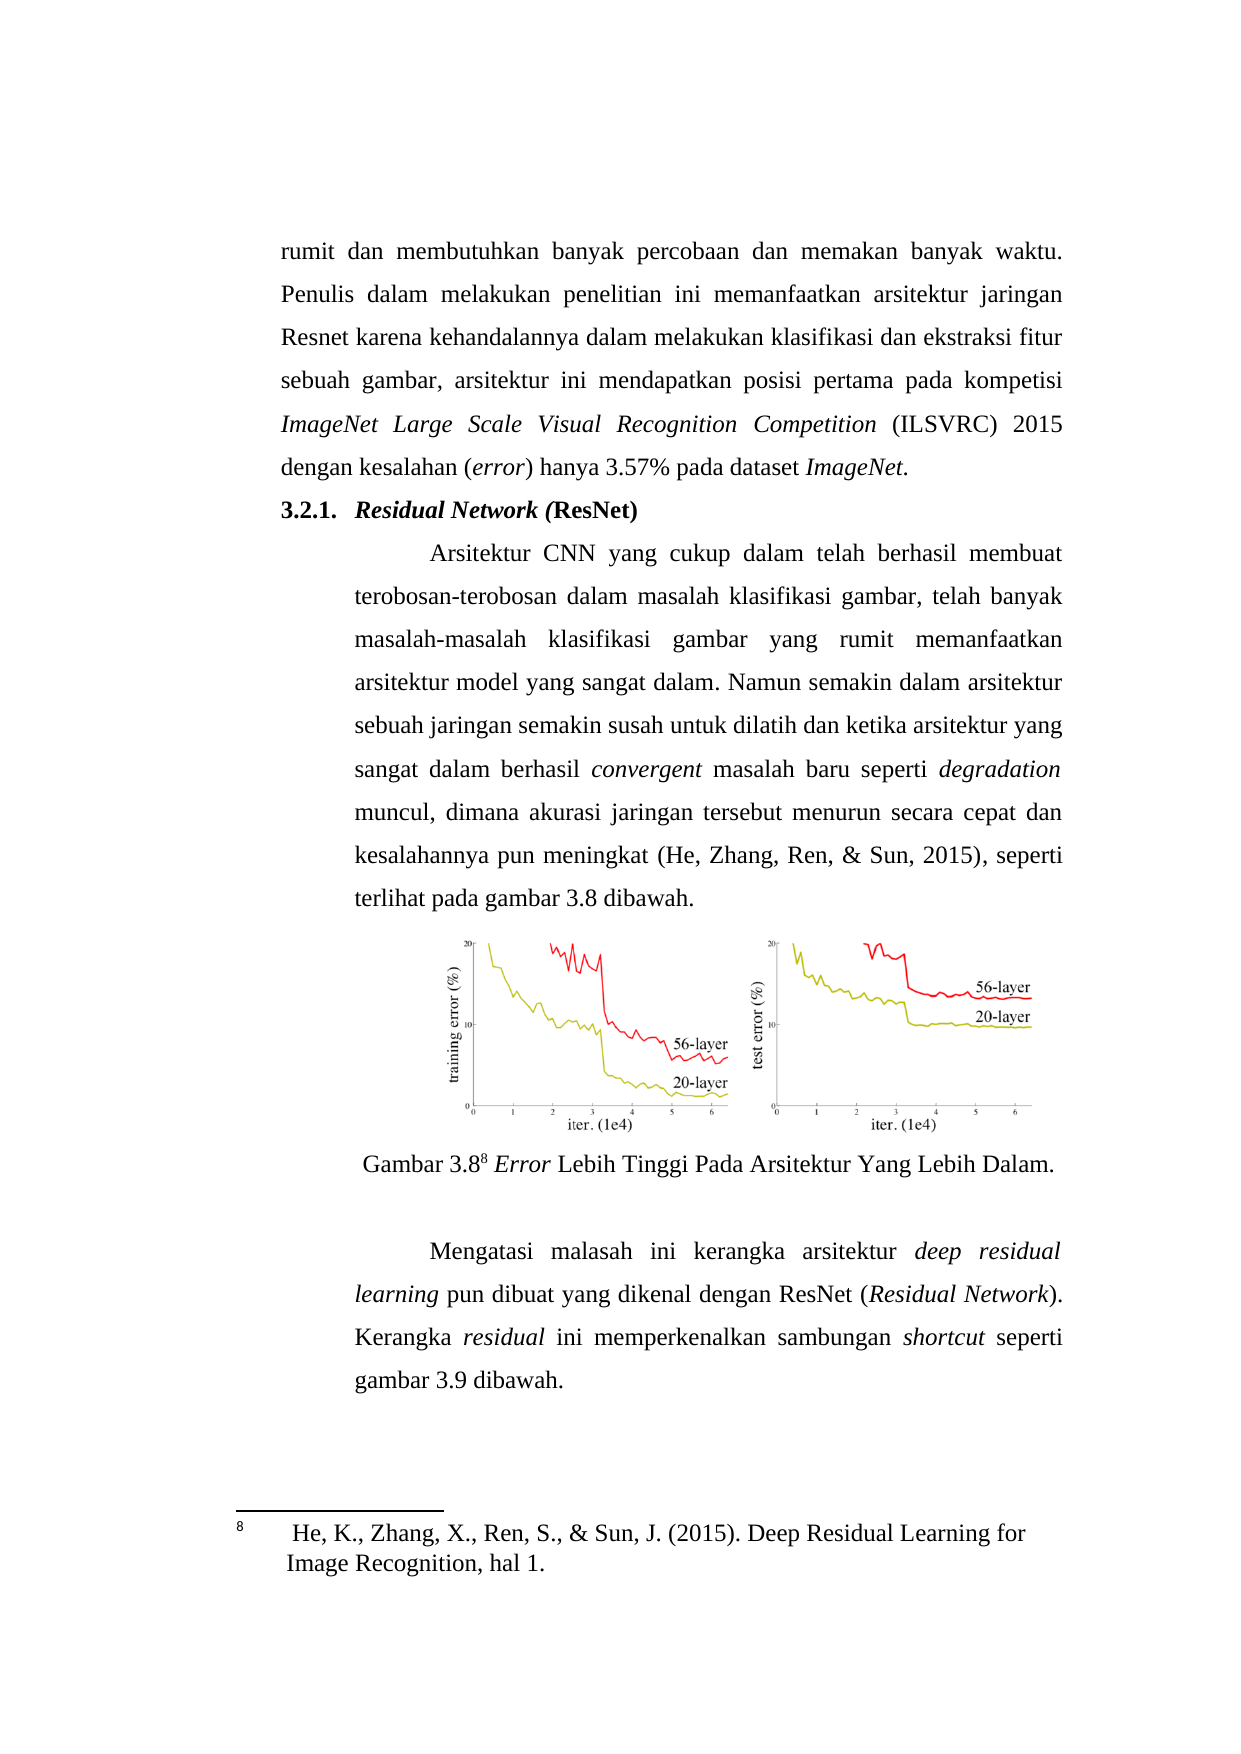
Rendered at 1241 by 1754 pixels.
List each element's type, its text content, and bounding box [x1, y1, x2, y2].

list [281, 236, 1063, 481]
list Gambar 3.8 Error Lebih Tinggi Pada Arsitektur Yang Lebih Dalam. [354, 1149, 1063, 1178]
list Mengatasi malasah ini kerangka arsitektur deep residual learning pun dibuat yang dikenal dengan ResNet (Residual Network). Kerangka residual ini memperkenalkan sambungan shortcut seperti gambar 3.9 dibawah. [354, 1236, 1063, 1394]
list Arsitektur CNN yang cukup dalam telah berhasil membuat terobosan-terobosan dalam masalah klasifikasi gambar, telah banyak masalah-masalah klasifikasi gambar yang rumit memanfaatkan arsitektur model yang sangat dalam. Namun semakin dalam arsitektur sebuah jaringan semakin susah untuk dilatih dan ketika arsitektur yang sangat dalam berhasil convergent masalah baru seperti degradation muncul, dimana akurasi jaringan tersebut menurun secara cepat dan kesalahannya pun meningkat (He, Zhang, Ren, & Sun, 2015), seperti terlihat pada gambar 3.8 dibawah. [354, 538, 1063, 912]
picture [443, 926, 1048, 1135]
list Residual Network (ResNet) [281, 495, 1063, 524]
